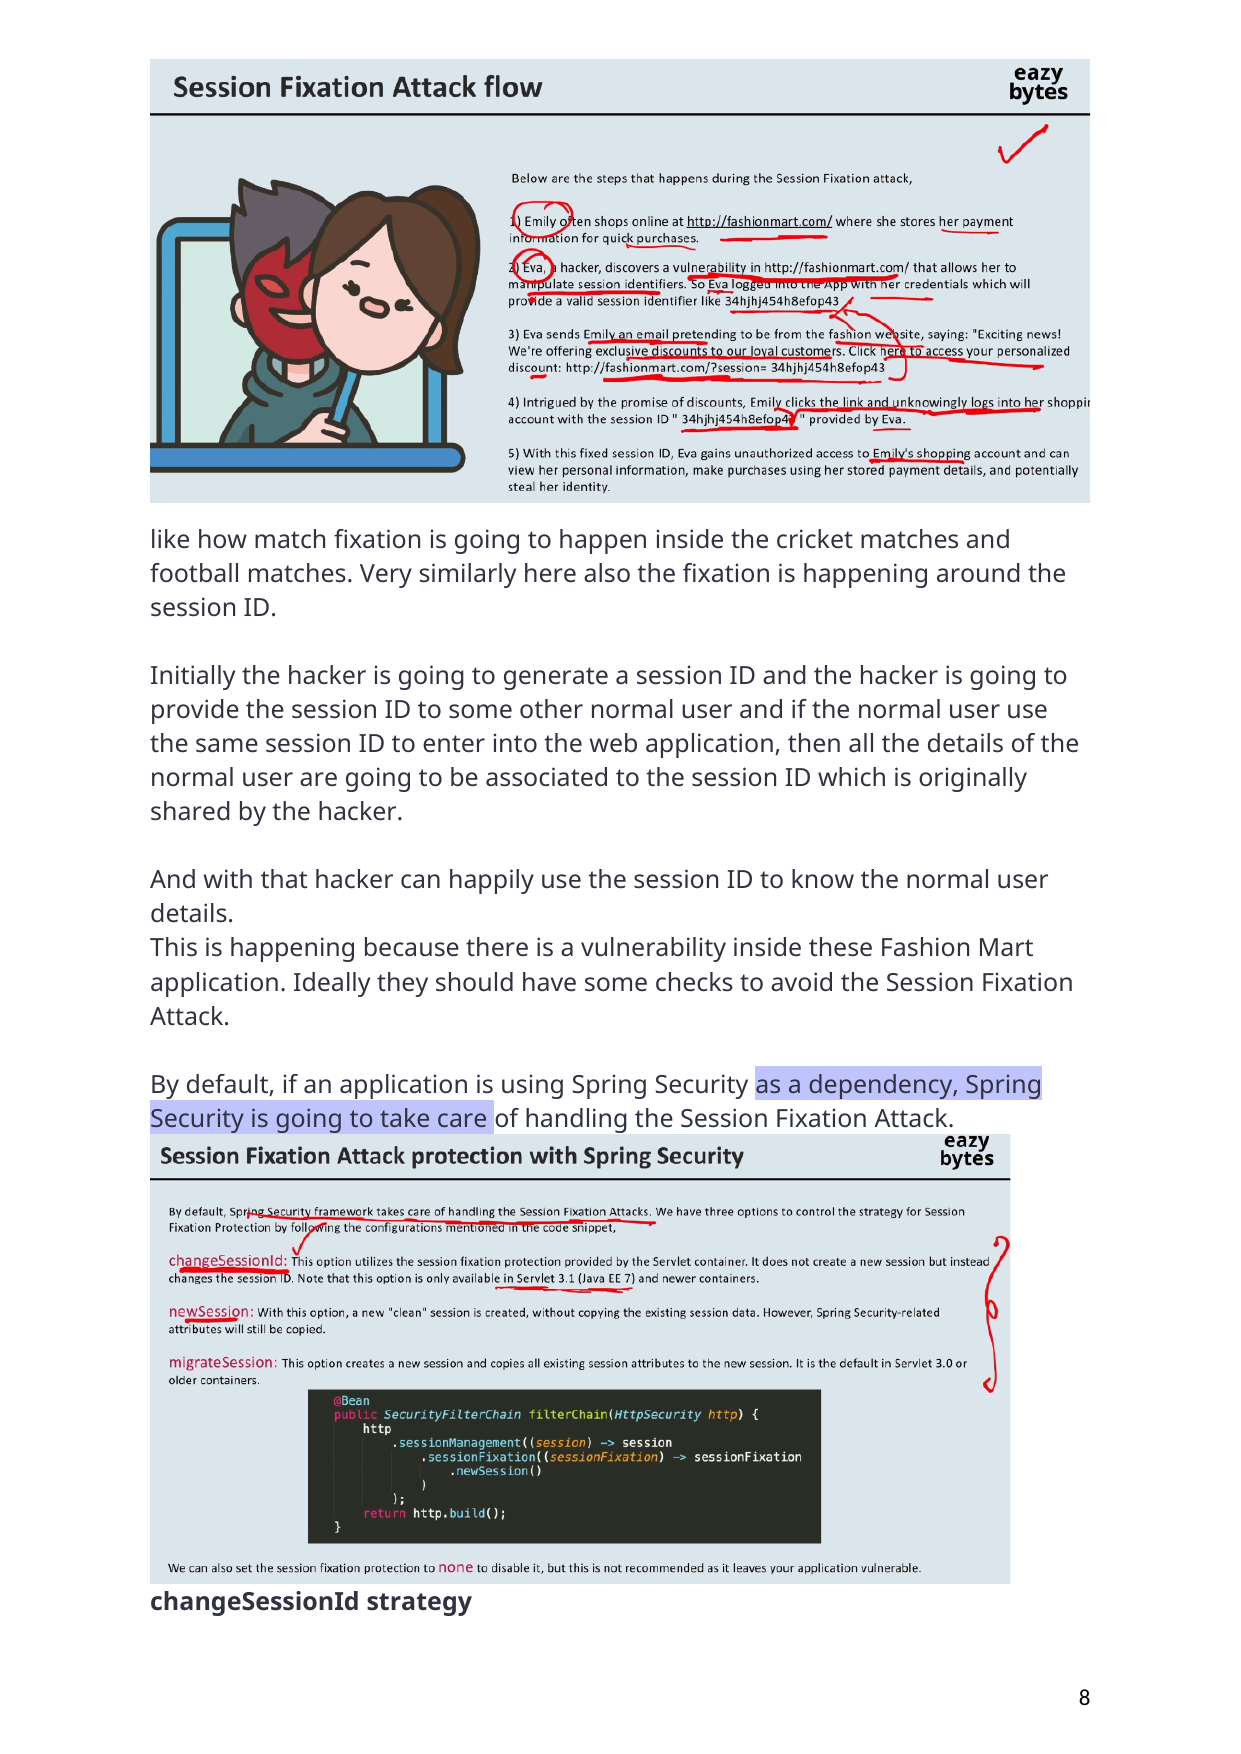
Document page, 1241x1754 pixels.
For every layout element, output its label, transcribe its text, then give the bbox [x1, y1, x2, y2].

text changeSessionId strategy [150, 1583, 1090, 1617]
text And with that hacker can happily use the session ID to know the normal user details. [150, 862, 1090, 930]
text Initially the hacker is going to generate a session ID and the hacker is going to provide the session ID to some other normal user and if the normal user use the same session ID to enter into the web application, then all the details of the normal user are going to be associated to the session ID which is originally shared by the hacker. [150, 658, 1090, 828]
picture [150, 1134, 1011, 1584]
text By default, if an application is using Spring Security as a dependency, Spring Security is going to take care of handling the Session Fixation Attack. [150, 1066, 1090, 1134]
text like how match fixation is going to happen inside the cricket matches and football matches. Very similarly here also the fixation is happening around the session ID. [150, 521, 1090, 623]
text This is happening because there is a vulnerability inside these Fashion Mart application. Ideally they should have some checks to avoid the Session Fixation Attack. [150, 930, 1090, 1032]
picture [150, 59, 1091, 503]
